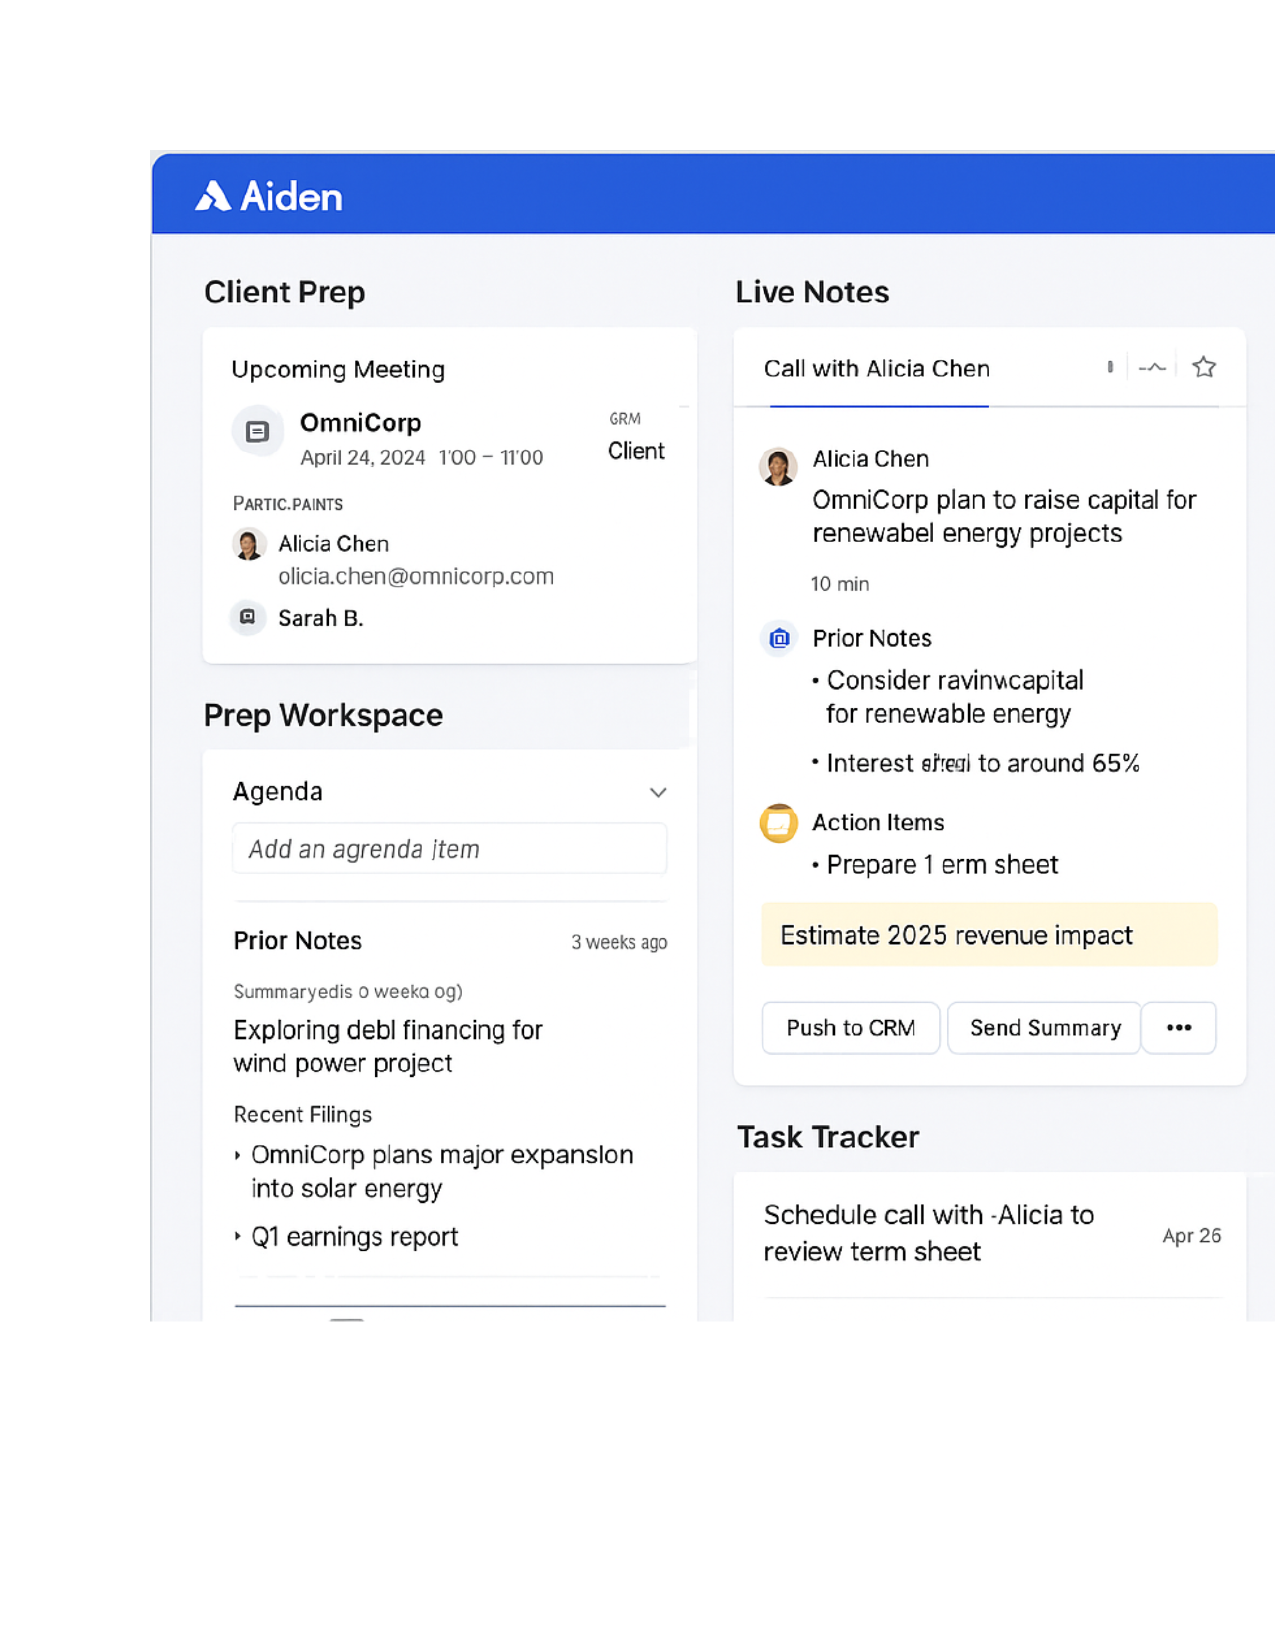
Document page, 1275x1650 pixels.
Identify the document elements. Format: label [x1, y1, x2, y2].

picture [150, 150, 1275, 1327]
